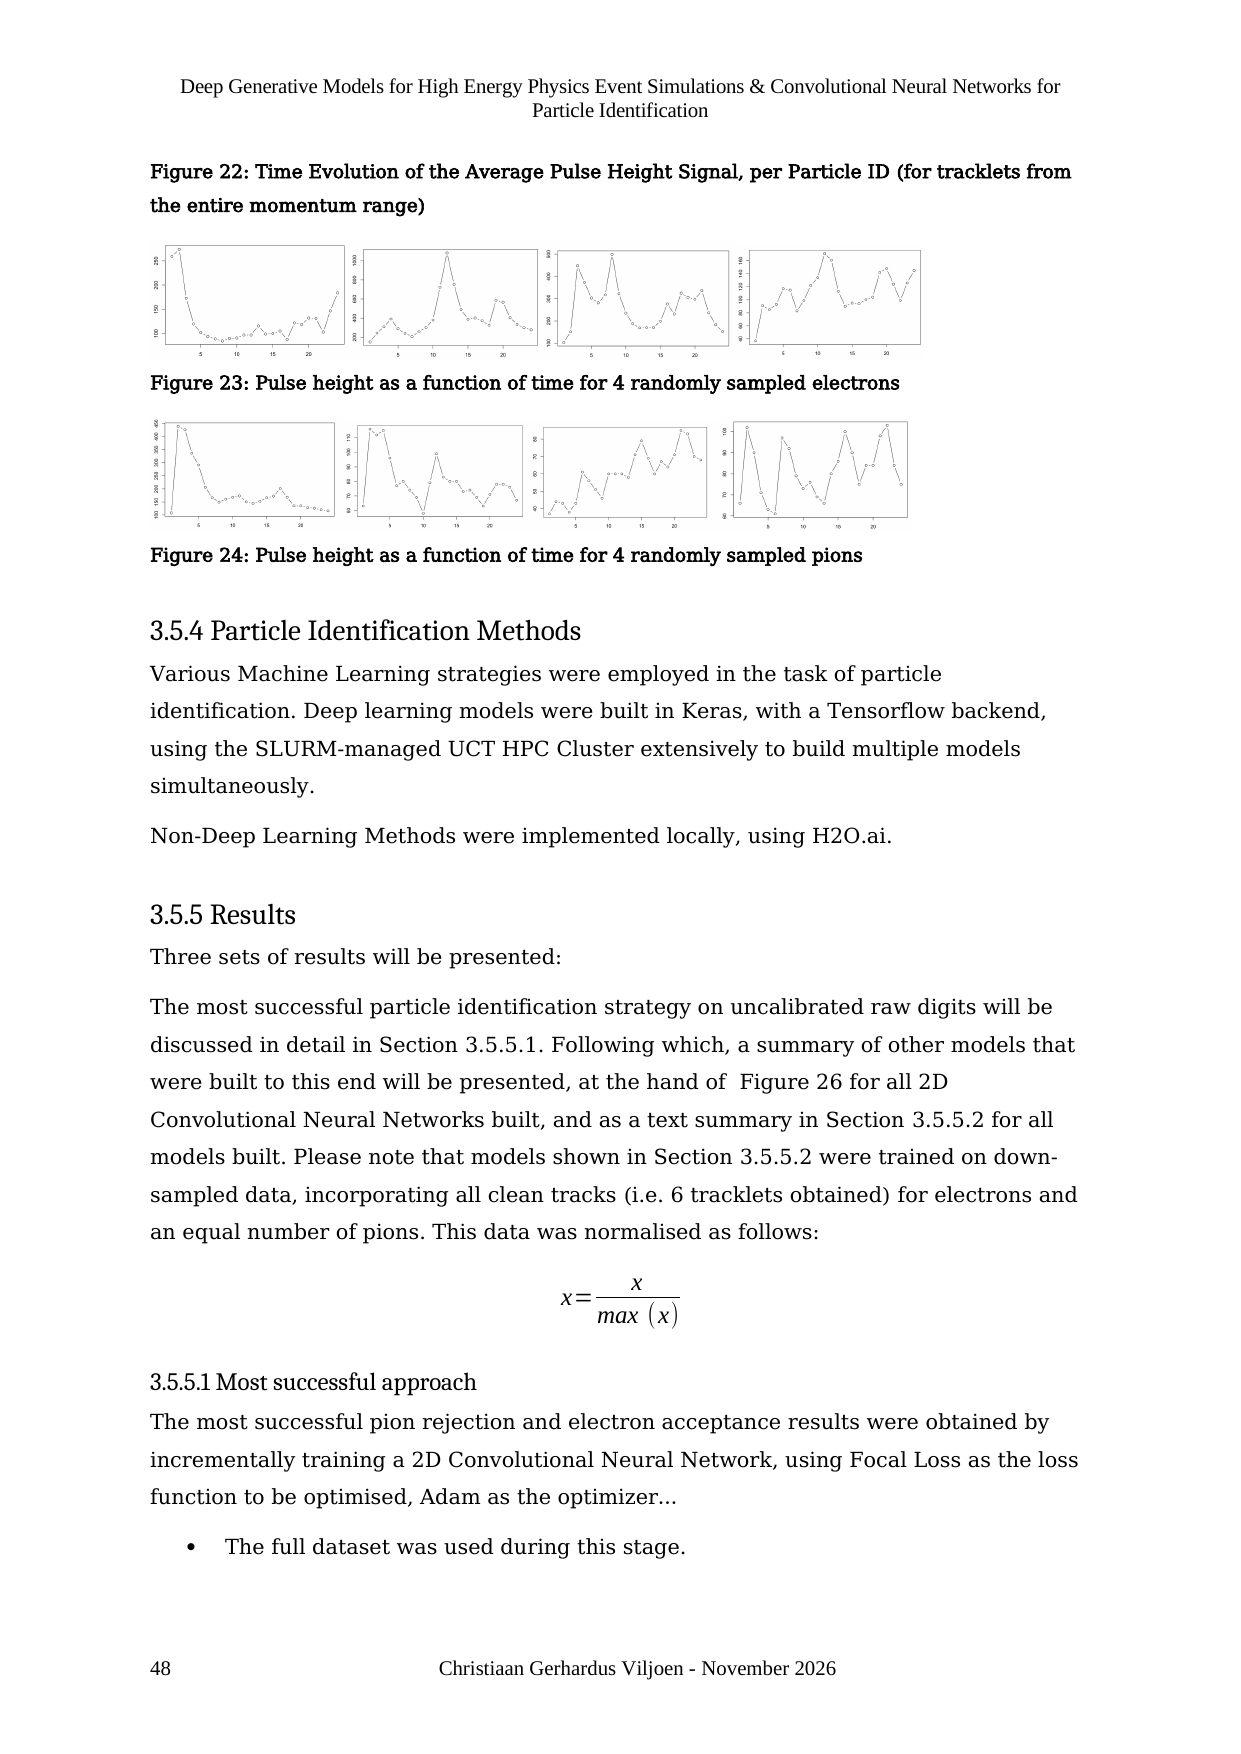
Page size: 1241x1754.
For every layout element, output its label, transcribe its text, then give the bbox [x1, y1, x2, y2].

text Three sets of results will be presented: [150, 944, 1090, 969]
text Various Machine Learning strategies were employed in the task of particle identification. Deep learning models were built in Keras, with a Tensorflow backend, using the SLURM-managed UCT HPC Cluster extensively to build multiple models simultaneously. [150, 660, 1090, 798]
text Non-Deep Learning Methods were implemented locally, using H2O.ai. [150, 823, 1090, 848]
picture [150, 239, 926, 359]
picture [150, 416, 911, 531]
subtitle Particle Identification Methods [150, 614, 1090, 648]
list The full dataset was used during this stage. [187, 1534, 1090, 1559]
subtitle Most successful approach [150, 1368, 1090, 1396]
text The most successful particle identification strategy on uncalibrated raw digits will be discussed in detail in Section 3.5.5.1. Following which, a summary of other models that were built to this end will be presented, at the hand of Figure 26 for all 2D Convolutional Neural Networks built, and as a text summary in Section 3.5.5.2 for all models built. Please note that models shown in Section 3.5.5.2 were trained on down-sampled data, incorporating all clean tracks (i.e. 6 tracklets obtained) for electrons and an equal number of pions. This data was normalised as follows: [150, 994, 1090, 1244]
subtitle Results [150, 898, 1090, 931]
text The most successful pion rejection and electron acceptance results were obtained by incrementally training a 2D Convolutional Neural Network, using Focal Loss as the loss function to be optimised, Adam as the optimizer… [150, 1409, 1090, 1509]
